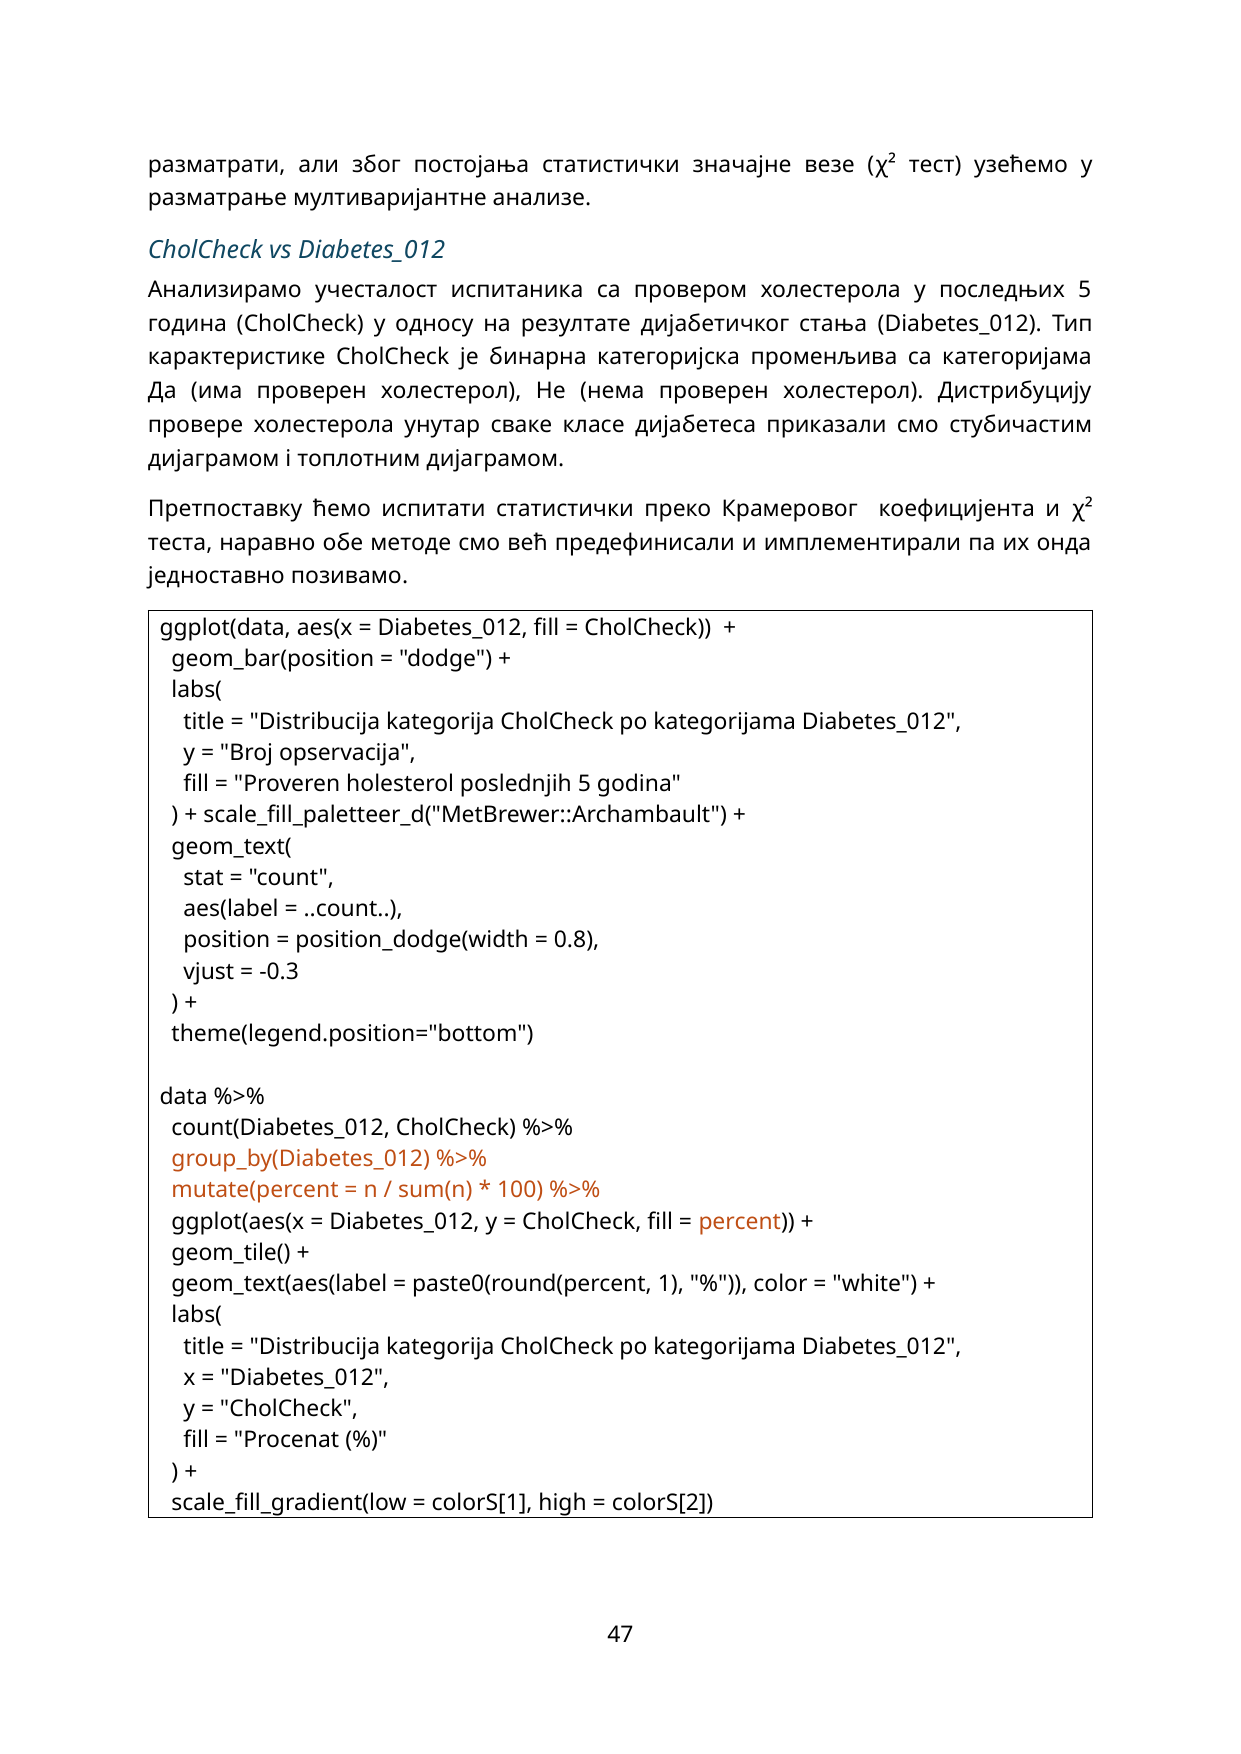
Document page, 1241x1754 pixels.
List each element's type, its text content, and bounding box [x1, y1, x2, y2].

subtitle CholCheck vs Diabetes_012 [148, 232, 1093, 266]
text Анализирамо учесталост испитаника са провером холестерола у последњих 5 година (CholCheck) у односу на резултате дијабетичког стања (Diabetes_012). Тип карактеристике CholCheck је бинарна категоријска променљива са категоријама Да (има проверен холестерол), Не (нема проверен холестерол). Дистрибуцију провере холестерола унутар сваке класе дијабетеса приказали смо стубичастим дијаграмом i топлотним дијаграмом. [148, 273, 1093, 473]
table_header ggplot(data, aes(x = Diabetes_012, fill = CholCheck)) + geom_bar(position = "dodge") + labs( title = "Distribucija kategorija CholCheck po kategorijama Diabetes_012", y = "Broj opservacija", fill = "Proveren holesterol poslednjih 5 godina" ) + scale_fill_paletteer_d("MetBrewer::Archambault") + geom_text( stat = "count", aes(label = ..count..), position = position_dodge(width = 0.8), vjust = -0.3 ) + theme(legend.position="bottom") data %>% count(Diabetes_012, CholCheck) %>% group_by(Diabetes_012) %>% mutate(percent = n / sum(n) * 100) %>% ggplot(aes(x = Diabetes_012, y = CholCheck, fill = percent)) + geom_tile() + geom_text(aes(label = paste0(round(percent, 1), "%")), color = "white") + labs( title = "Distribucija kategorija CholCheck po kategorijama Diabetes_012", x = "Diabetes_012", y = "CholCheck", fill = "Procenat (%)" ) + scale_fill_gradient(low = colorS[1], high = colorS[2]) [149, 611, 1092, 1517]
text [148, 148, 1093, 213]
text Претпоставку ћемо испитати статистички преко Крамеровог коефицијента и χ² теста, наравно обе методе смо већ предефинисали и имплементирали па их онда једноставно позивамо. [148, 492, 1093, 591]
